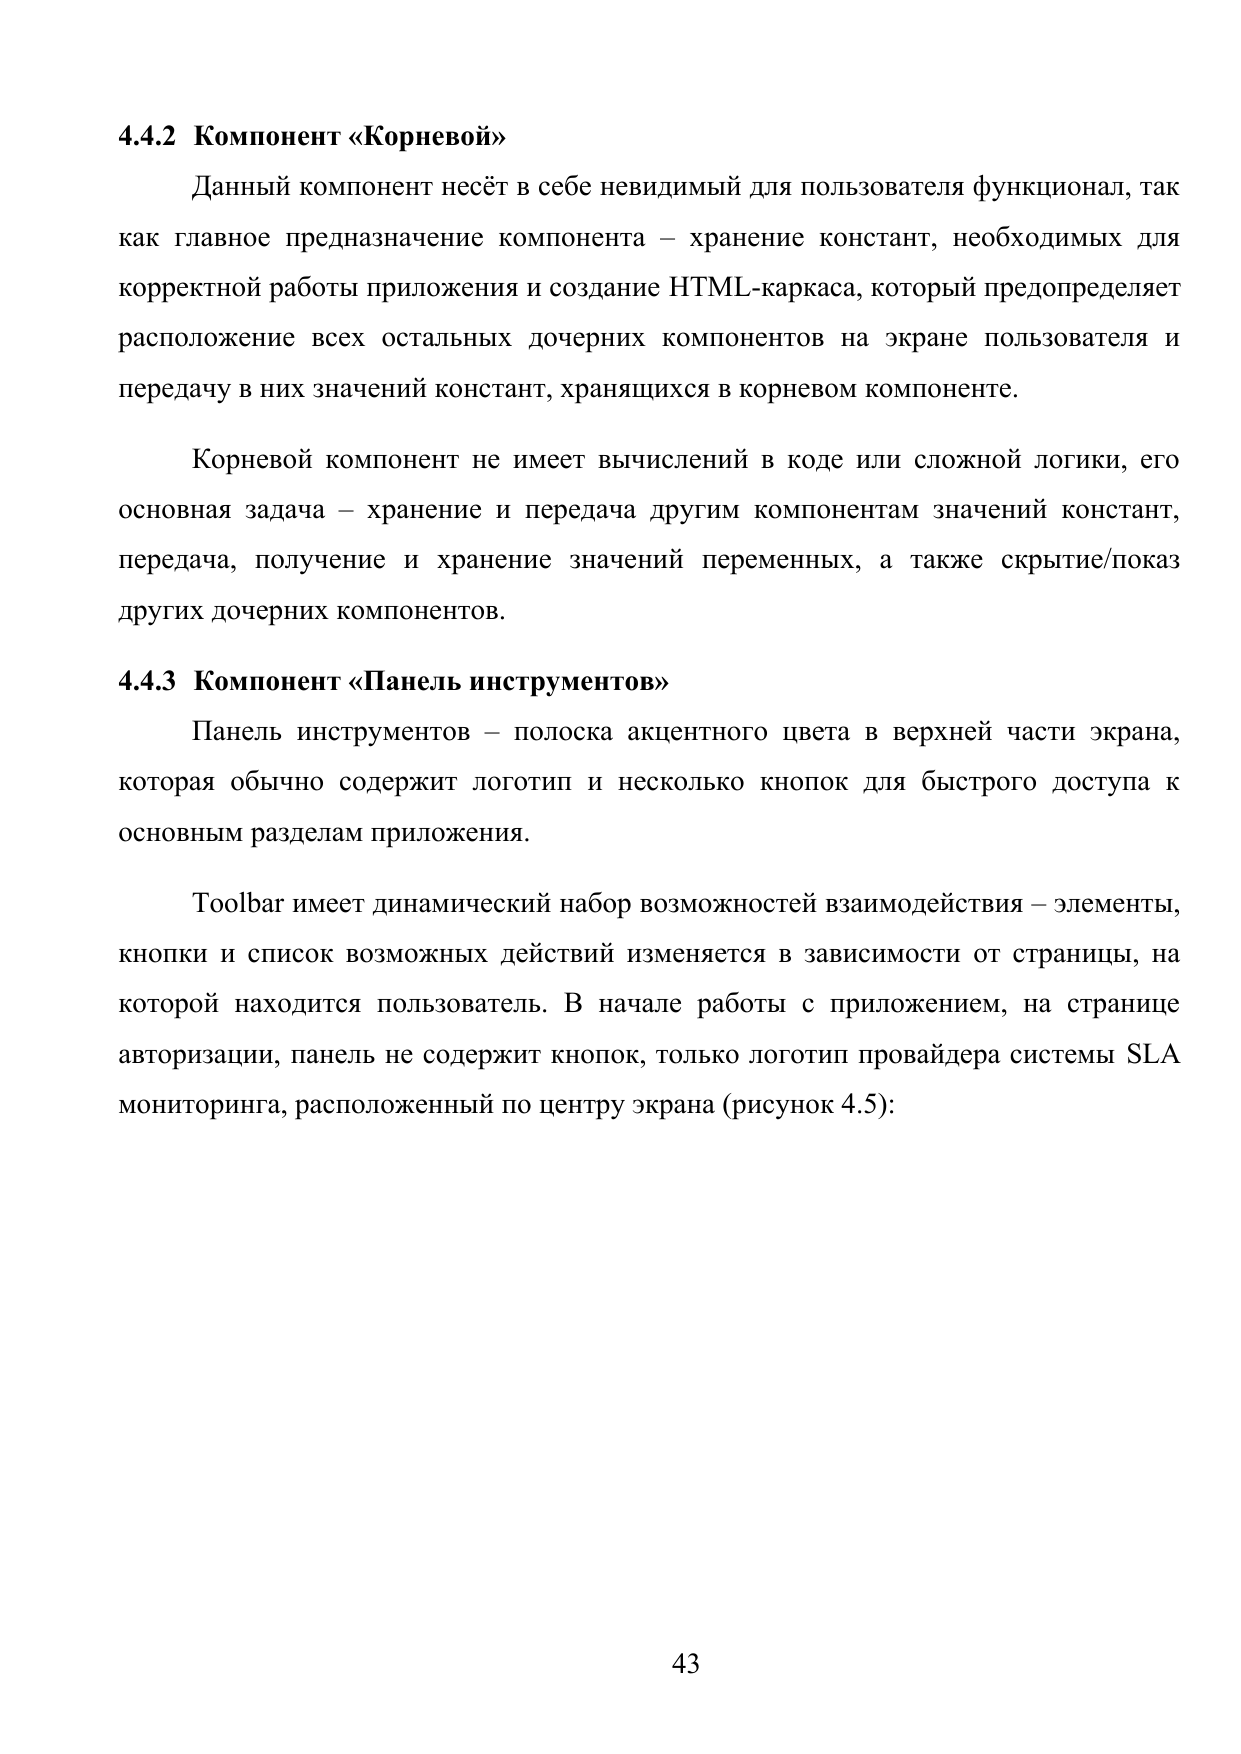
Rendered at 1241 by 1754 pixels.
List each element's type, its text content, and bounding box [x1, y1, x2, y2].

subtitle Компонент «Панель инструментов» [118, 663, 1181, 696]
text Данный компонент несёт в себе невидимый для пользователя функционал, так как главное предназначение компонента – хранение констант, необходимых для корректной работы приложения и создание HTML-каркаса, который предопределяет расположение всех остальных дочерних компонентов на экране пользователя и передачу в них значений констант, хранящихся в корневом компоненте. [118, 168, 1181, 403]
subtitle Компонент «Корневой» [118, 118, 1181, 152]
text Панель инструментов – полоска акцентного цвета в верхней части экрана, которая обычно содержит логотип и несколько кнопок для быстрого доступа к основным разделам приложения. [118, 713, 1181, 847]
text Toolbar имеет динамический набор возможностей взаимодействия – элементы, кнопки и список возможных действий изменяется в зависимости от страницы, на которой находится пользователь. В начале работы с приложением, на странице авторизации, панель не содержит кнопок, только логотип провайдера системы SLA мониторинга, расположенный по центру экрана (рисунок 4.5): [118, 885, 1181, 1120]
text Корневой компонент не имеет вычислений в коде или сложной логики, его основная задача – хранение и передача другим компонентам значений констант, передача, получение и хранение значений переменных, а также скрытие/показ других дочерних компонентов. [118, 441, 1181, 625]
